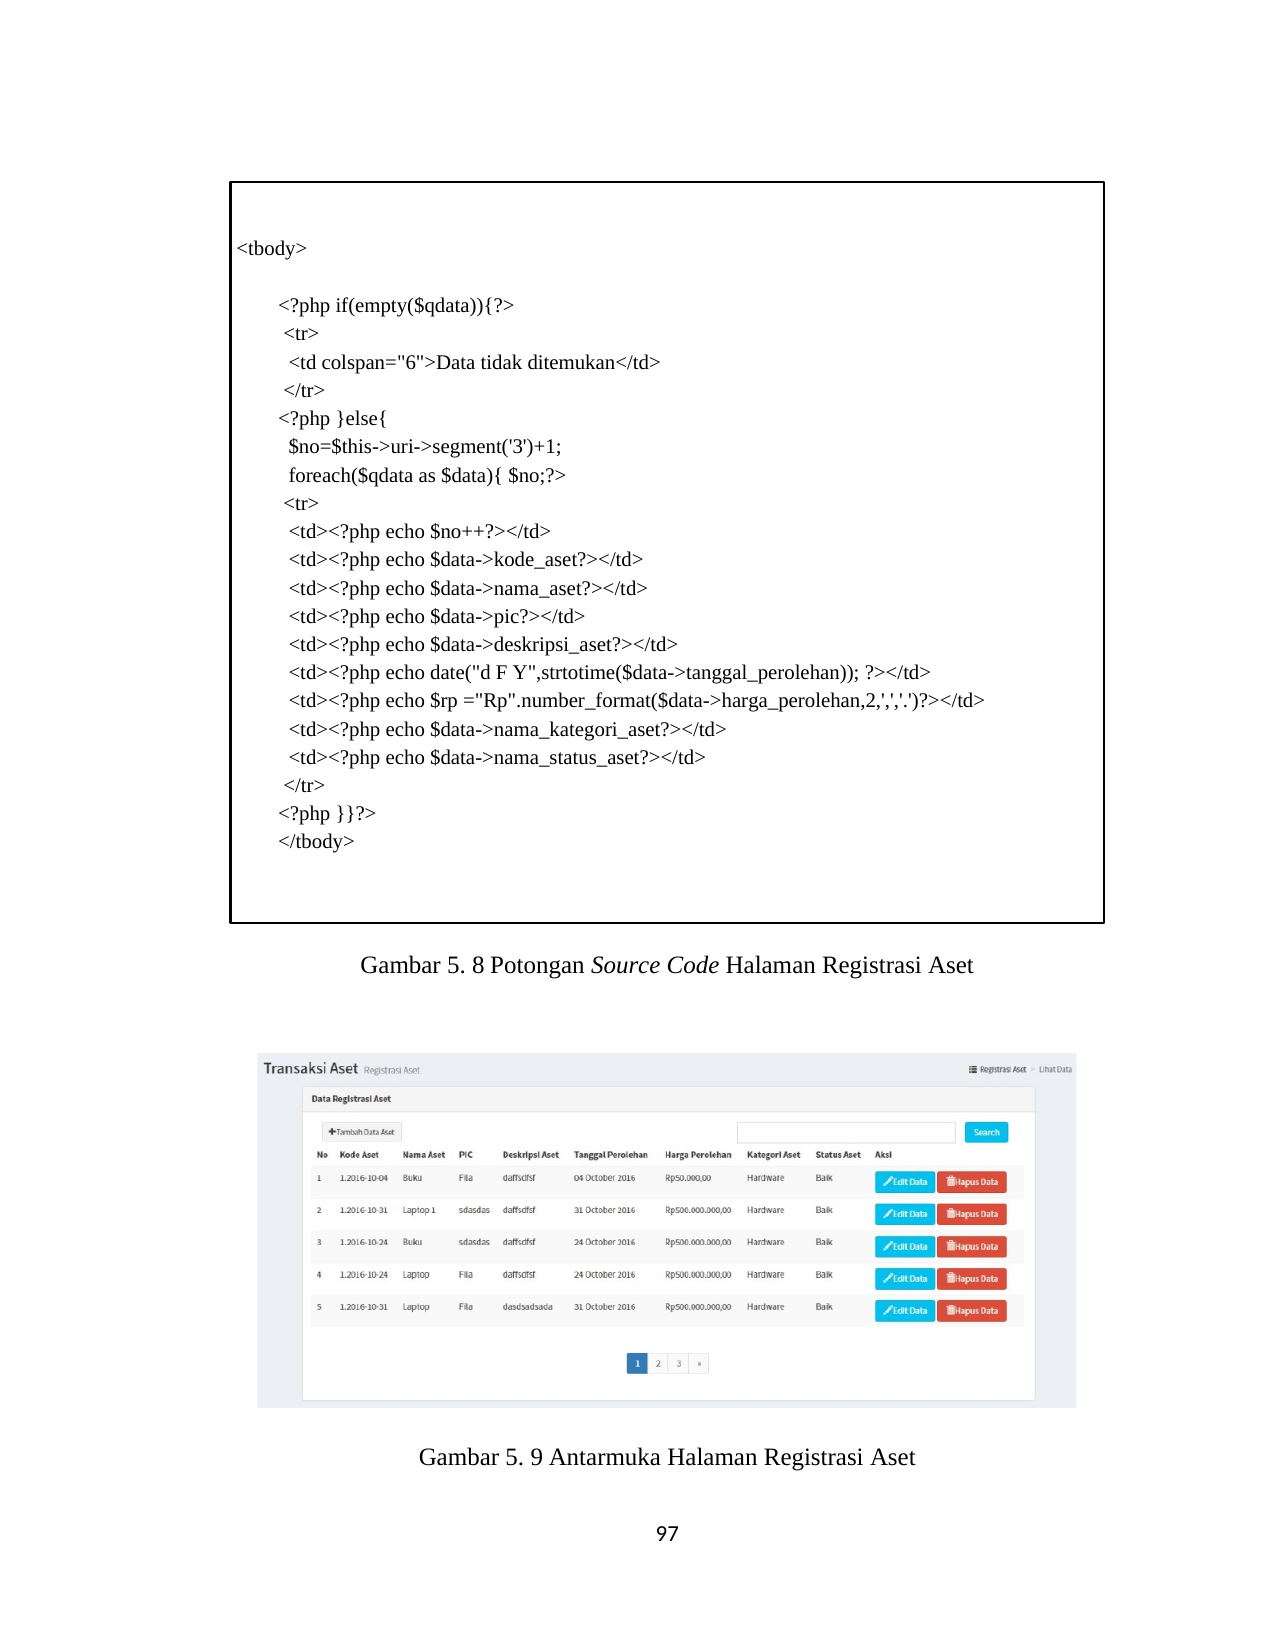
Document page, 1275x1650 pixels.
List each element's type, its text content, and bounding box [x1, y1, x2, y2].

text <?php if(empty($qdata)){?> [236, 293, 1098, 317]
text <td><?php echo $data->kode_aset?></td> [236, 547, 1098, 571]
text <td><?php echo $data->nama_aset?></td> [236, 575, 1098, 599]
text <td><?php echo $data->nama_kategori_aset?></td> [236, 717, 1098, 741]
text </tbody> [236, 829, 1098, 853]
text <?php }else{ [236, 406, 1098, 430]
text Gambar 5. 9 Antarmuka Halaman Registrasi Aset [236, 1442, 1098, 1471]
picture [257, 1053, 1077, 1408]
text <td><?php echo $data->nama_status_aset?></td> [236, 745, 1098, 769]
text foreach($qdata as $data){ $no;?> [236, 462, 1098, 487]
text </tr> [236, 378, 1098, 402]
text <td><?php echo $data->deskripsi_aset?></td> [236, 632, 1098, 656]
text <td colspan="6">Data tidak ditemukan</td> [236, 349, 1098, 374]
text Gambar 5. 8 Potongan Source Code Halaman Registrasi Aset [236, 951, 1098, 979]
text <td><?php echo $rp ="Rp".number_format($data->harga_perolehan,2,',','.')?></td> [236, 688, 1098, 712]
text <td><?php echo $data->pic?></td> [236, 604, 1098, 628]
text <tbody> [236, 236, 1098, 260]
text <tr> [236, 321, 1098, 345]
text <?php }}?> [236, 801, 1098, 825]
text <tr> [236, 491, 1098, 515]
text $no=$this->uri->segment('3')+1; [236, 434, 1098, 458]
text <td><?php echo $no++?></td> [236, 519, 1098, 543]
text <td><?php echo date("d F Y",strtotime($data->tanggal_perolehan)); ?></td> [236, 660, 1098, 684]
text </tr> [236, 773, 1098, 797]
